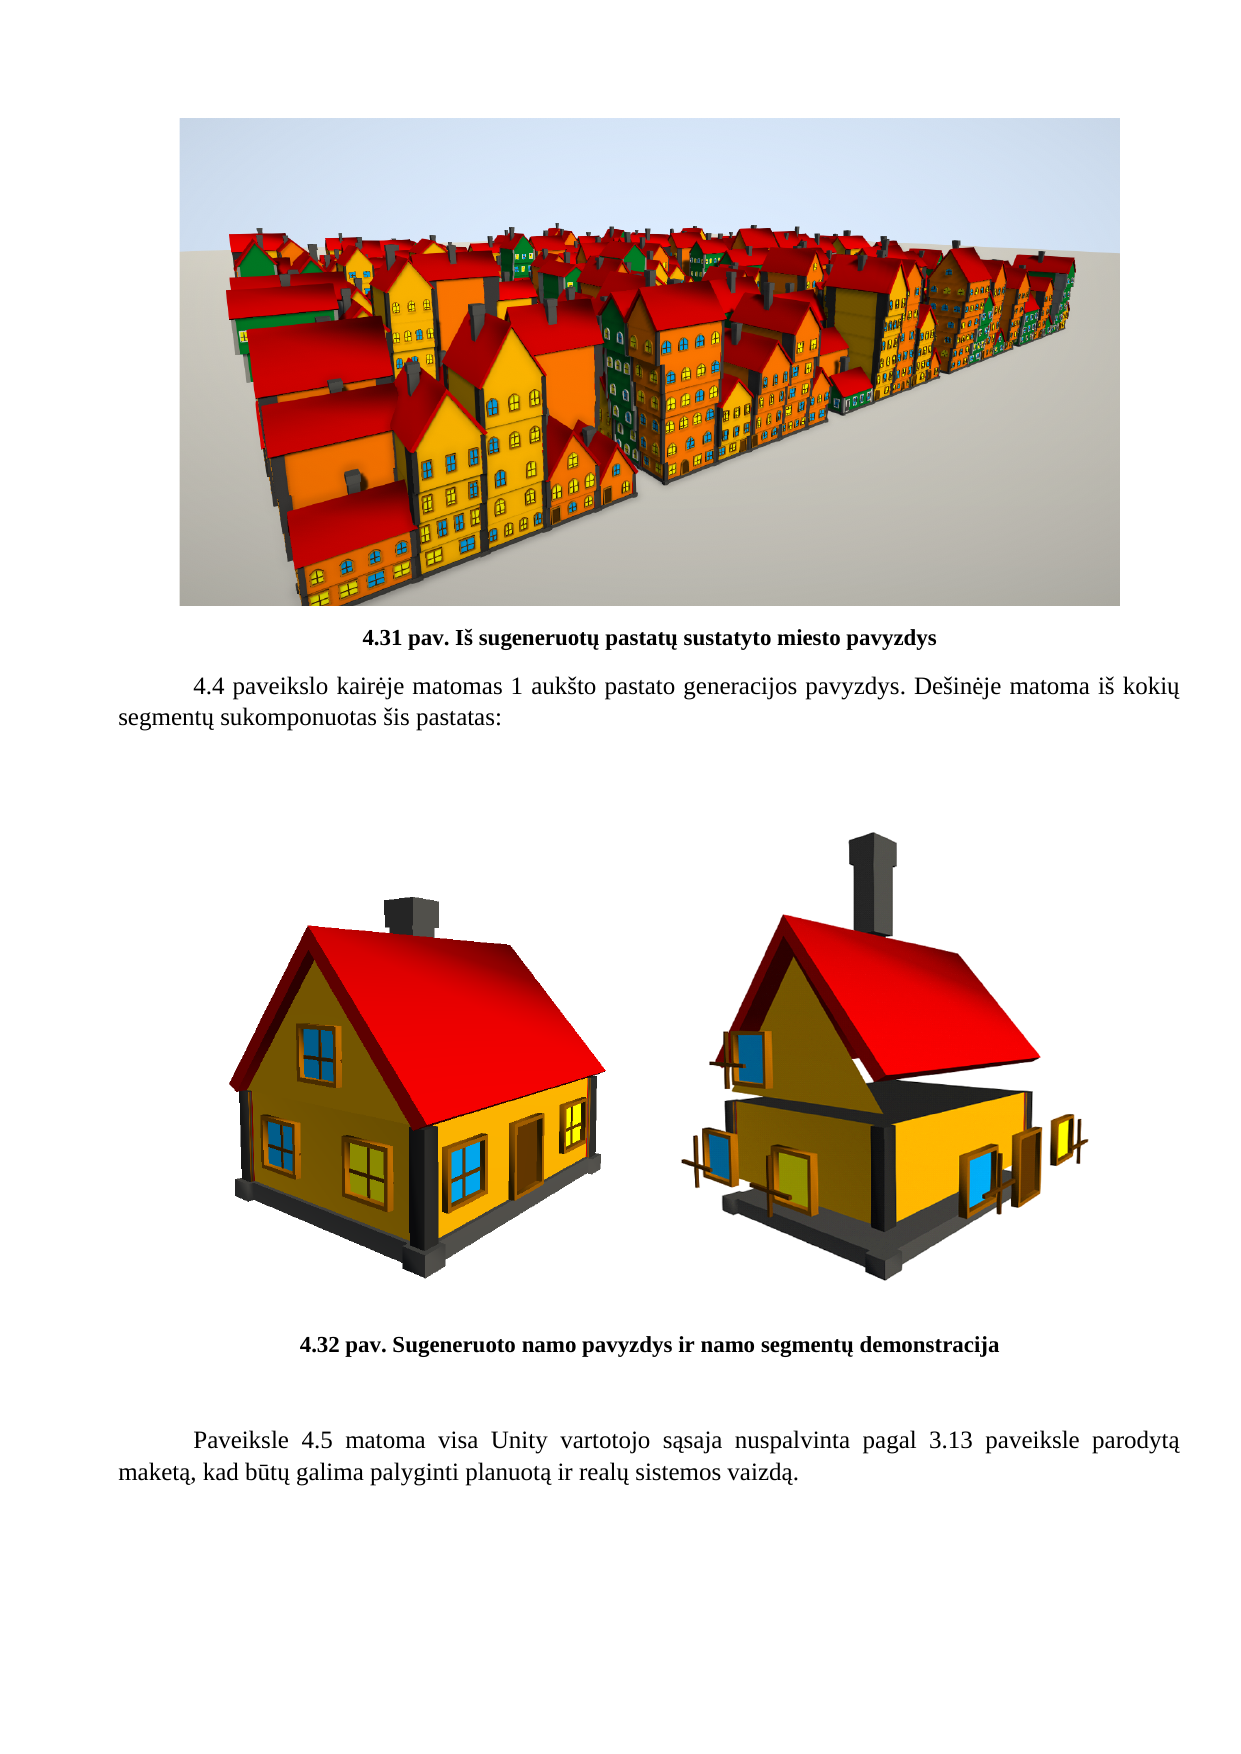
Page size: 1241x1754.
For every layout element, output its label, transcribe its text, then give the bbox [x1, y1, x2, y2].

picture [179, 118, 1120, 606]
picture [179, 797, 1120, 1312]
text 4.4 paveikslo kairėje matomas 1 aukšto pastato generacijos pavyzdys. Dešinėje matoma iš kokių segmentų sukomponuotas šis pastatas: [118, 671, 1181, 731]
text Paveiksle 4.5 matoma visa Unity vartotojo sąsaja nuspalvinta pagal 3.13 paveiksle parodytą maketą, kad būtų galima palyginti planuotą ir realų sistemos vaizdą. [118, 1426, 1181, 1485]
